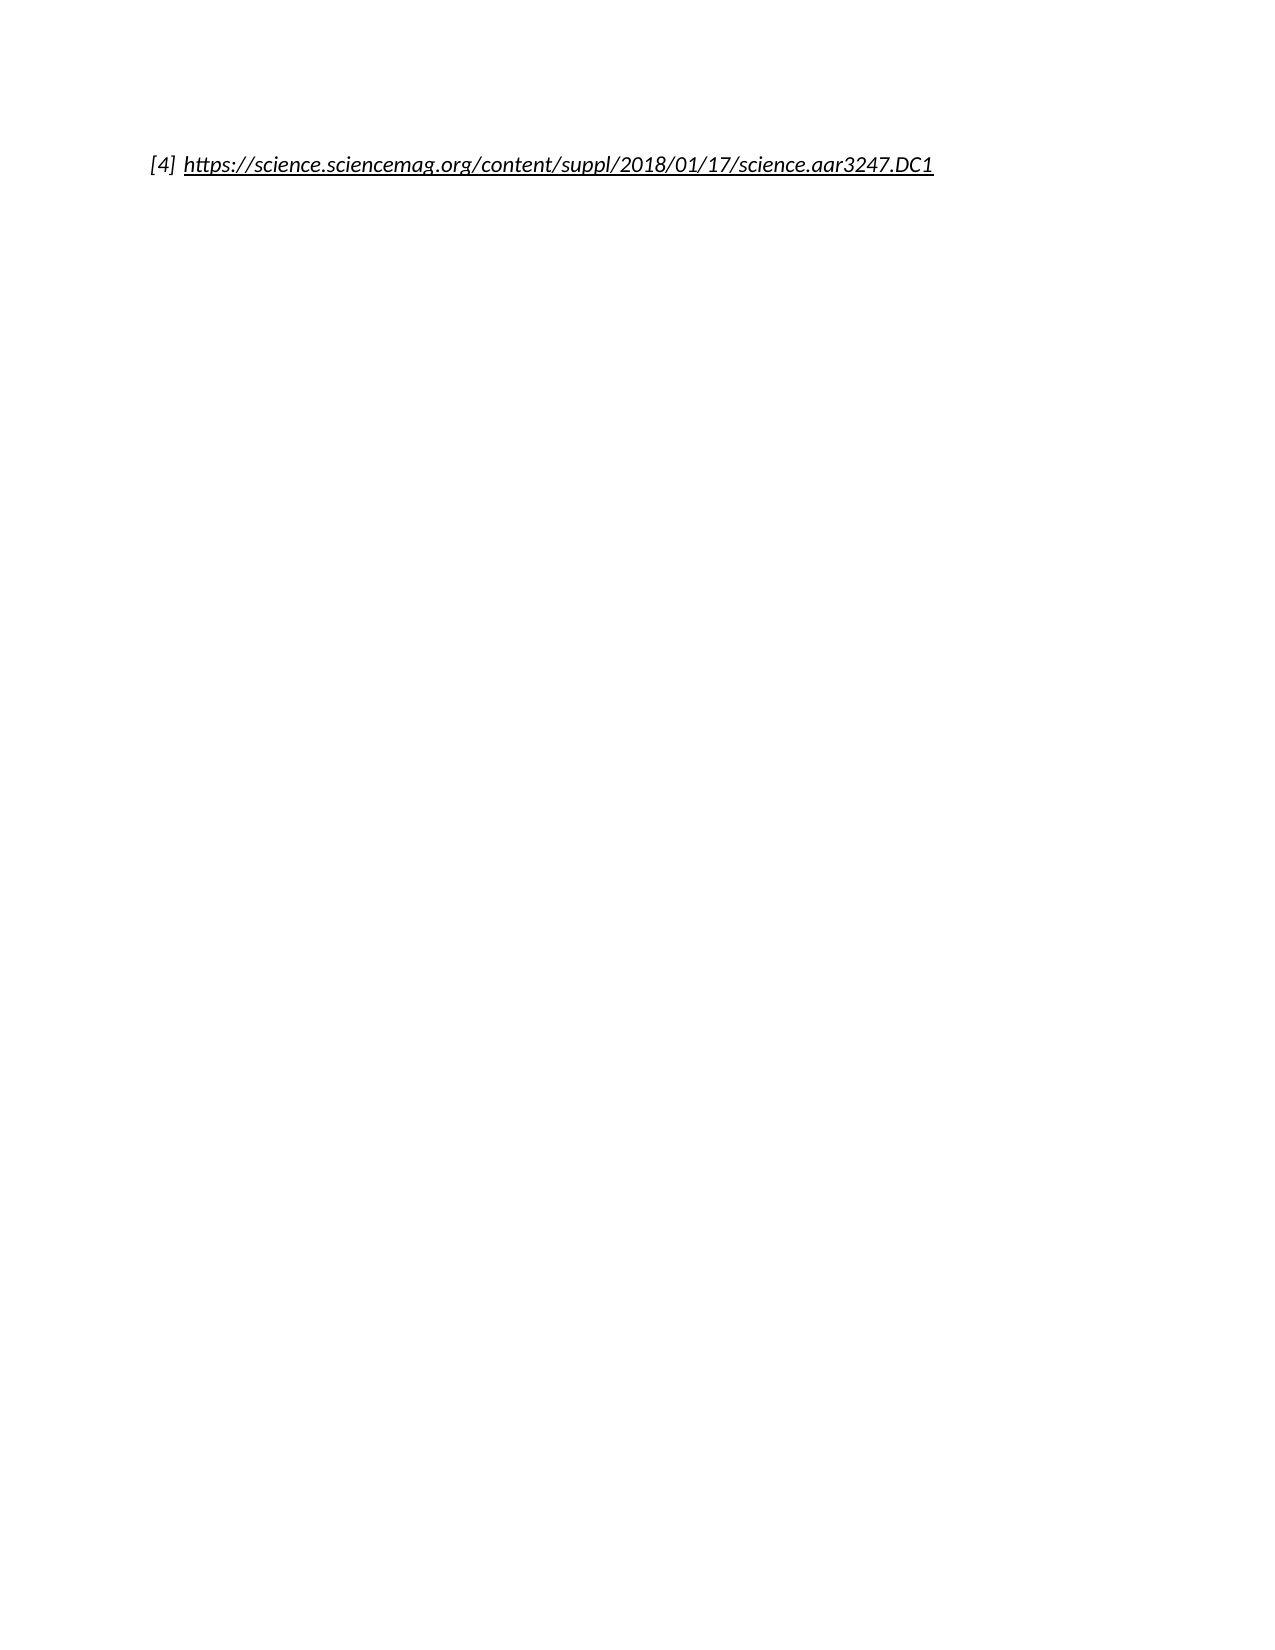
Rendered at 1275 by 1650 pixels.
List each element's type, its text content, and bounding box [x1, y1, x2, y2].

text [4] https://science.sciencemag.org/content/suppl/2018/01/17/science.aar3247.DC1 [150, 150, 1125, 178]
